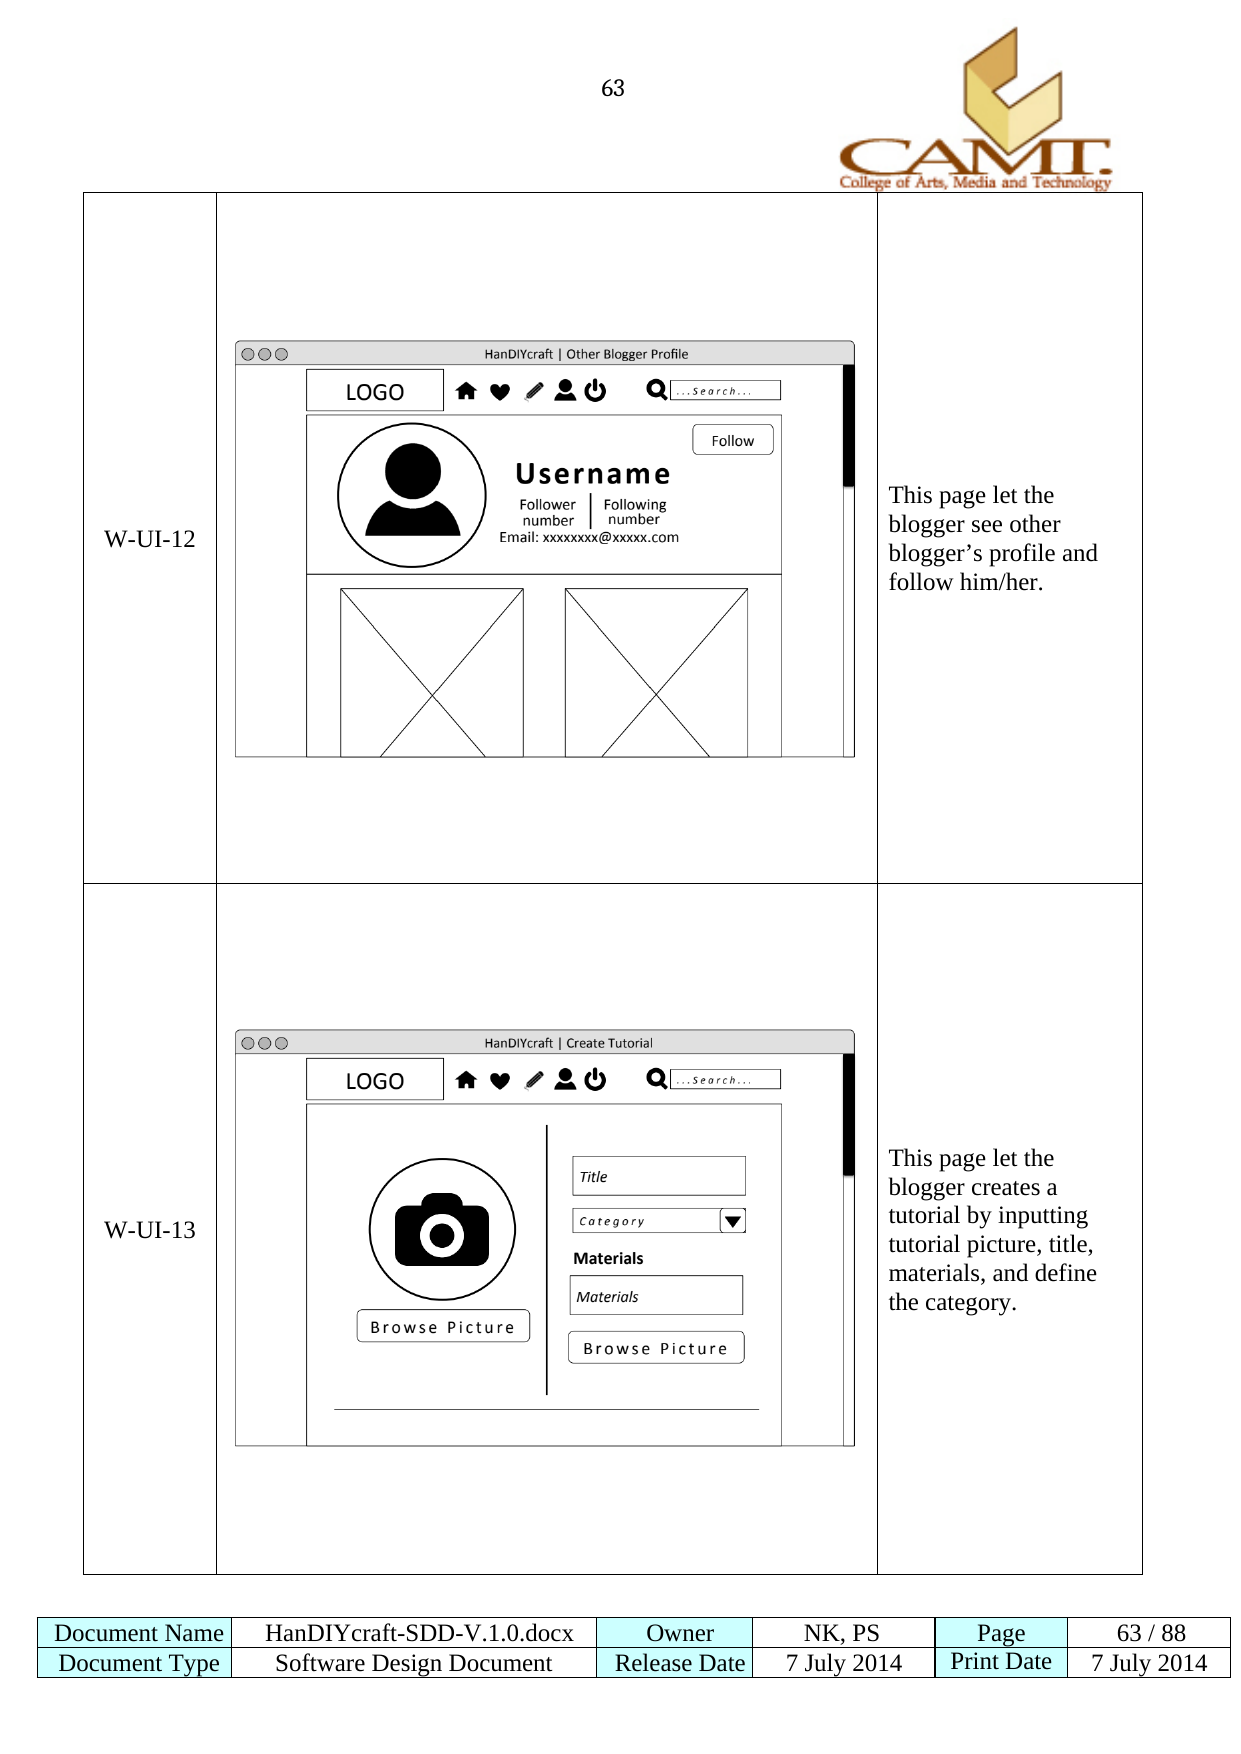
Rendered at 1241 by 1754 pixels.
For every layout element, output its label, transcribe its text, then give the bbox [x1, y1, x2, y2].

table_cell W-UI-12 [84, 193, 216, 883]
table_cell This page let the blogger creates a tutorial by inputting tutorial picture, title, materials, and define the category. [878, 884, 1142, 1574]
table_cell W-UI-13 [84, 884, 216, 1574]
table_cell [217, 193, 877, 883]
table_cell This page let the blogger see other blogger’s profile and follow him/her. [878, 193, 1142, 883]
picture [755, 18, 1221, 207]
table_cell [217, 884, 877, 1574]
